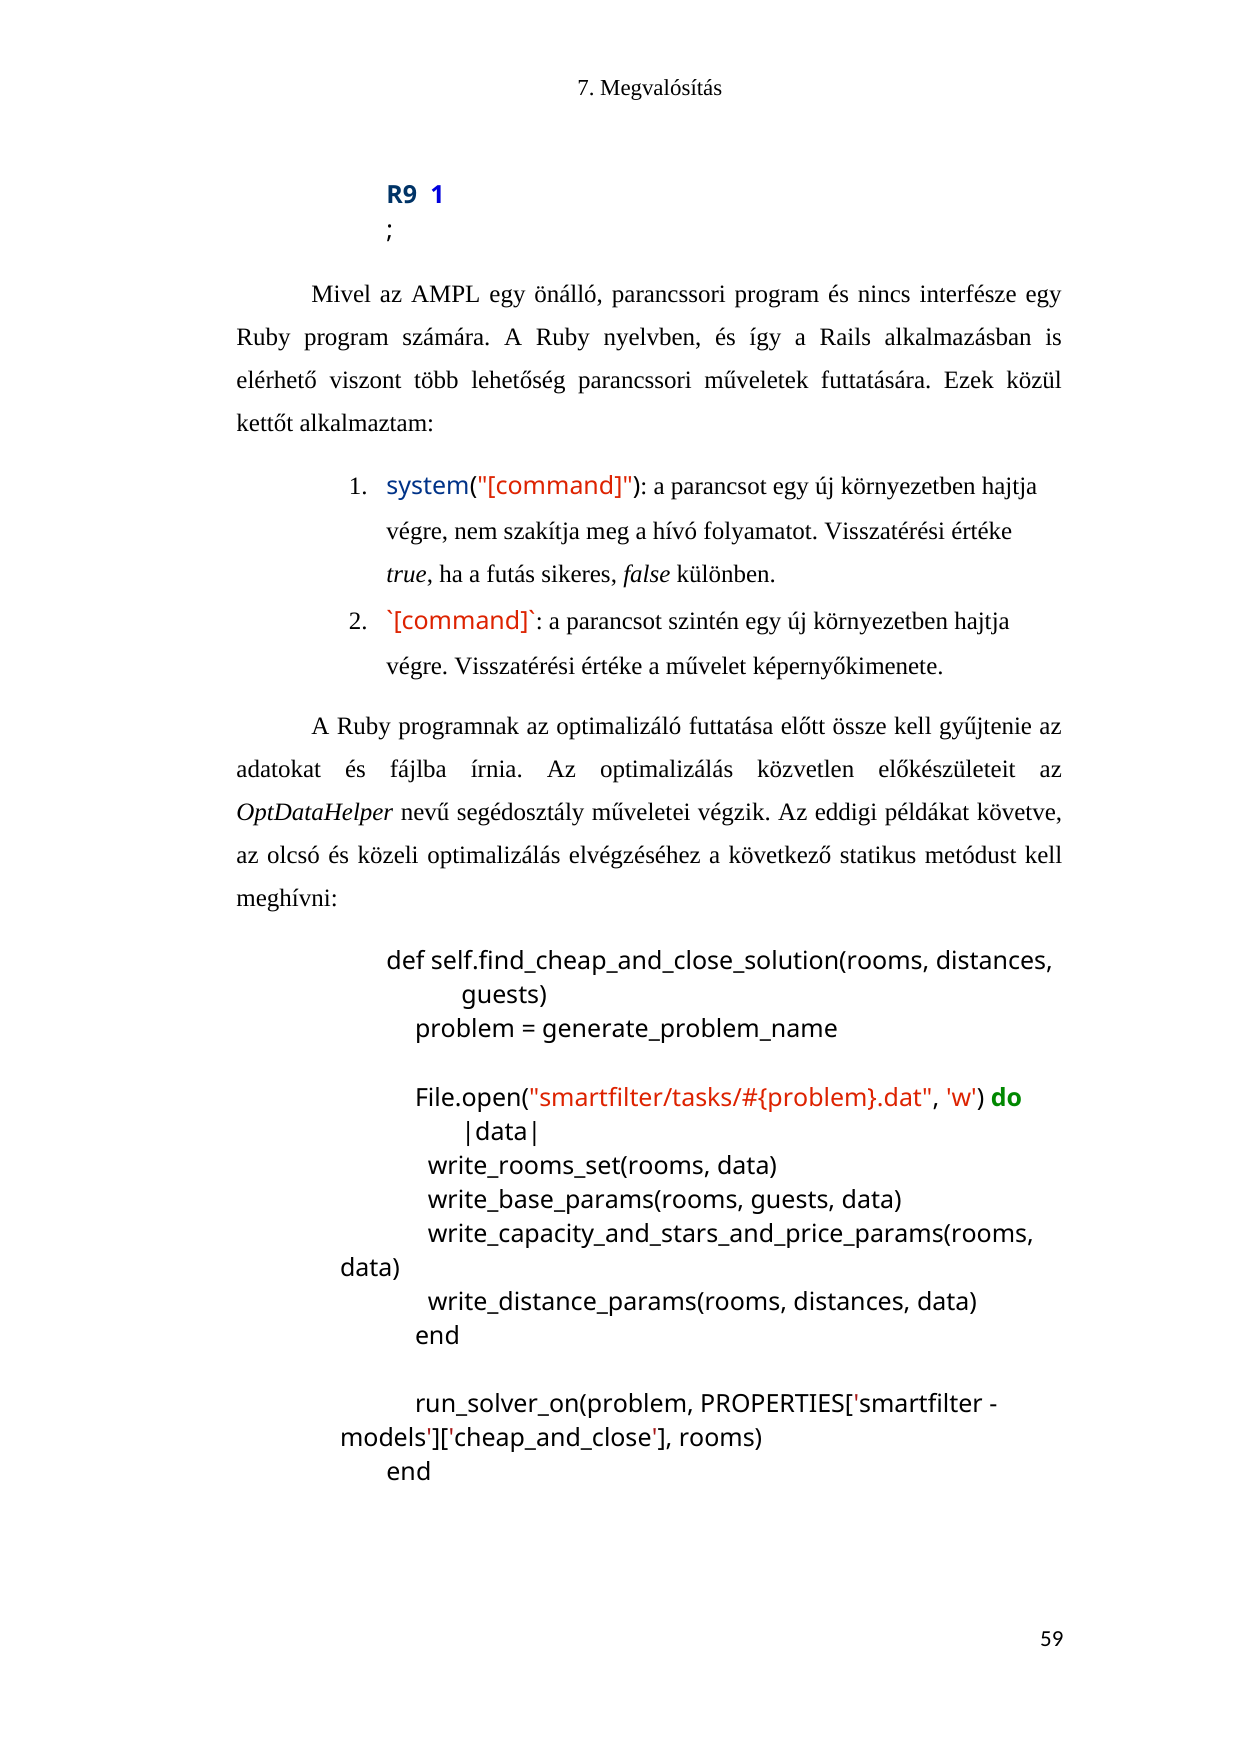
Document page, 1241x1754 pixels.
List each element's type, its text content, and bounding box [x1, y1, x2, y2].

text end [340, 1318, 1063, 1352]
text A Ruby programnak az optimalizáló futtatása előtt össze kell gyűjtenie az adatokat és fájlba írnia. Az optimalizálás közvetlen előkészületeit az OptDataHelper nevű segédosztály műveletei végzik. Az eddigi példákat követve, az olcsó és közeli optimalizálás elvégzéséhez a következő statikus metódust kell meghívni: [236, 711, 1063, 912]
text run_solver_on(problem, PROPERTIES['smartfilter - models']['cheap_and_close'], rooms) [340, 1386, 1063, 1454]
text File.open("smartfilter/tasks/#{problem}.dat", 'w') do [340, 1079, 1063, 1113]
text write_rooms_set(rooms, data) [340, 1147, 1063, 1181]
text ; [311, 211, 1063, 245]
list system("[command]"): a parancsot egy új környezetben hajtja végre, nem szakítja meg a hívó folyamatot. Visszatérési értéke true, ha a futás sikeres, false különben. [349, 468, 1063, 588]
text write_capacity_and_stars_and_price_params(rooms, data) [340, 1216, 1063, 1284]
text Mivel az AMPL egy önálló, parancssori program és nincs interfésze egy Ruby program számára. A Ruby nyelvben, és így a Rails alkalmazásban is elérhető viszont több lehetőség parancssori műveletek futtatására. Ezek közül kettőt alkalmaztam: [236, 279, 1063, 437]
text R9 1 [311, 177, 1063, 211]
text problem = generate_problem_name [340, 1011, 1063, 1045]
text write_base_params(rooms, guests, data) [340, 1181, 1063, 1216]
text guests) [386, 977, 1063, 1011]
text write_distance_params(rooms, distances, data) [340, 1284, 1063, 1318]
text end [311, 1454, 1063, 1488]
list `[command]`: a parancsot szintén egy új környezetben hajtja végre. Visszatérési értéke a művelet képernyőkimenete. [349, 602, 1063, 680]
text |data| [386, 1113, 1063, 1147]
text def self.find_cheap_and_close_solution(rooms, distances, [311, 943, 1063, 977]
